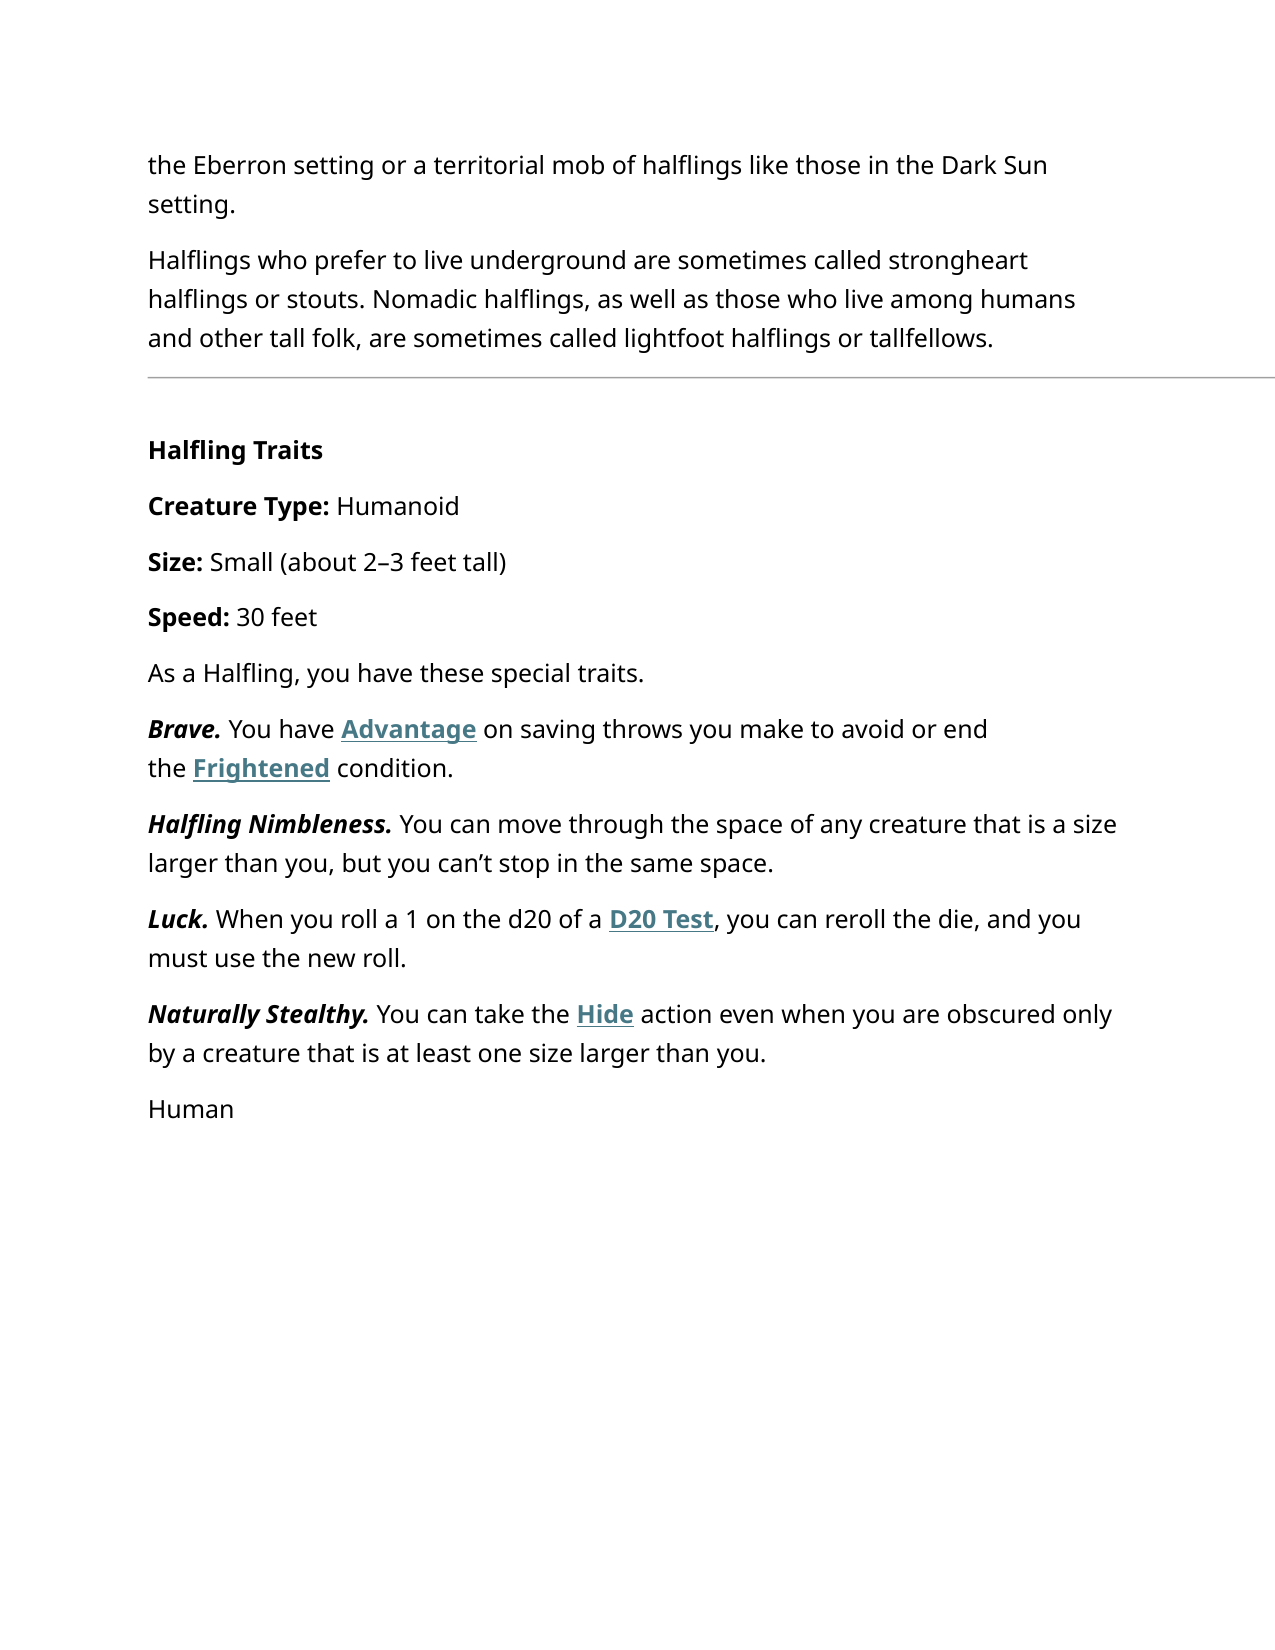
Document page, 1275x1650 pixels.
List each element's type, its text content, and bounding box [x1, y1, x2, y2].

text Size: Small (about 2–3 feet tall) [148, 544, 1127, 578]
text Human [148, 1092, 1127, 1126]
text Speed: 30 feet [148, 600, 1127, 634]
text Brave. You have Advantage on saving throws you make to avoid or end the Frightened condition. [148, 712, 1127, 785]
text Creature Type: Humanoid [148, 488, 1127, 522]
text Halfling Traits [148, 433, 1127, 467]
text Naturally Stealthy. You can take the Hide action even when you are obscured only by a creature that is at least one size larger than you. [148, 997, 1127, 1070]
text Halflings who prefer to live underground are sometimes called strongheart halflings or stouts. Nomadic halflings, as well as those who live among humans and other tall folk, are sometimes called lightfoot halflings or tallfellows. [148, 243, 1127, 355]
text Halfling Nimbleness. You can move through the space of any creature that is a size larger than you, but you can’t stop in the same space. [148, 807, 1127, 880]
text Luck. When you roll a 1 on the d20 of a D20 Test, you can reroll the die, and you must use the new roll. [148, 902, 1127, 975]
text As a Halfling, you have these special traits. [148, 656, 1127, 690]
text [148, 148, 1127, 221]
